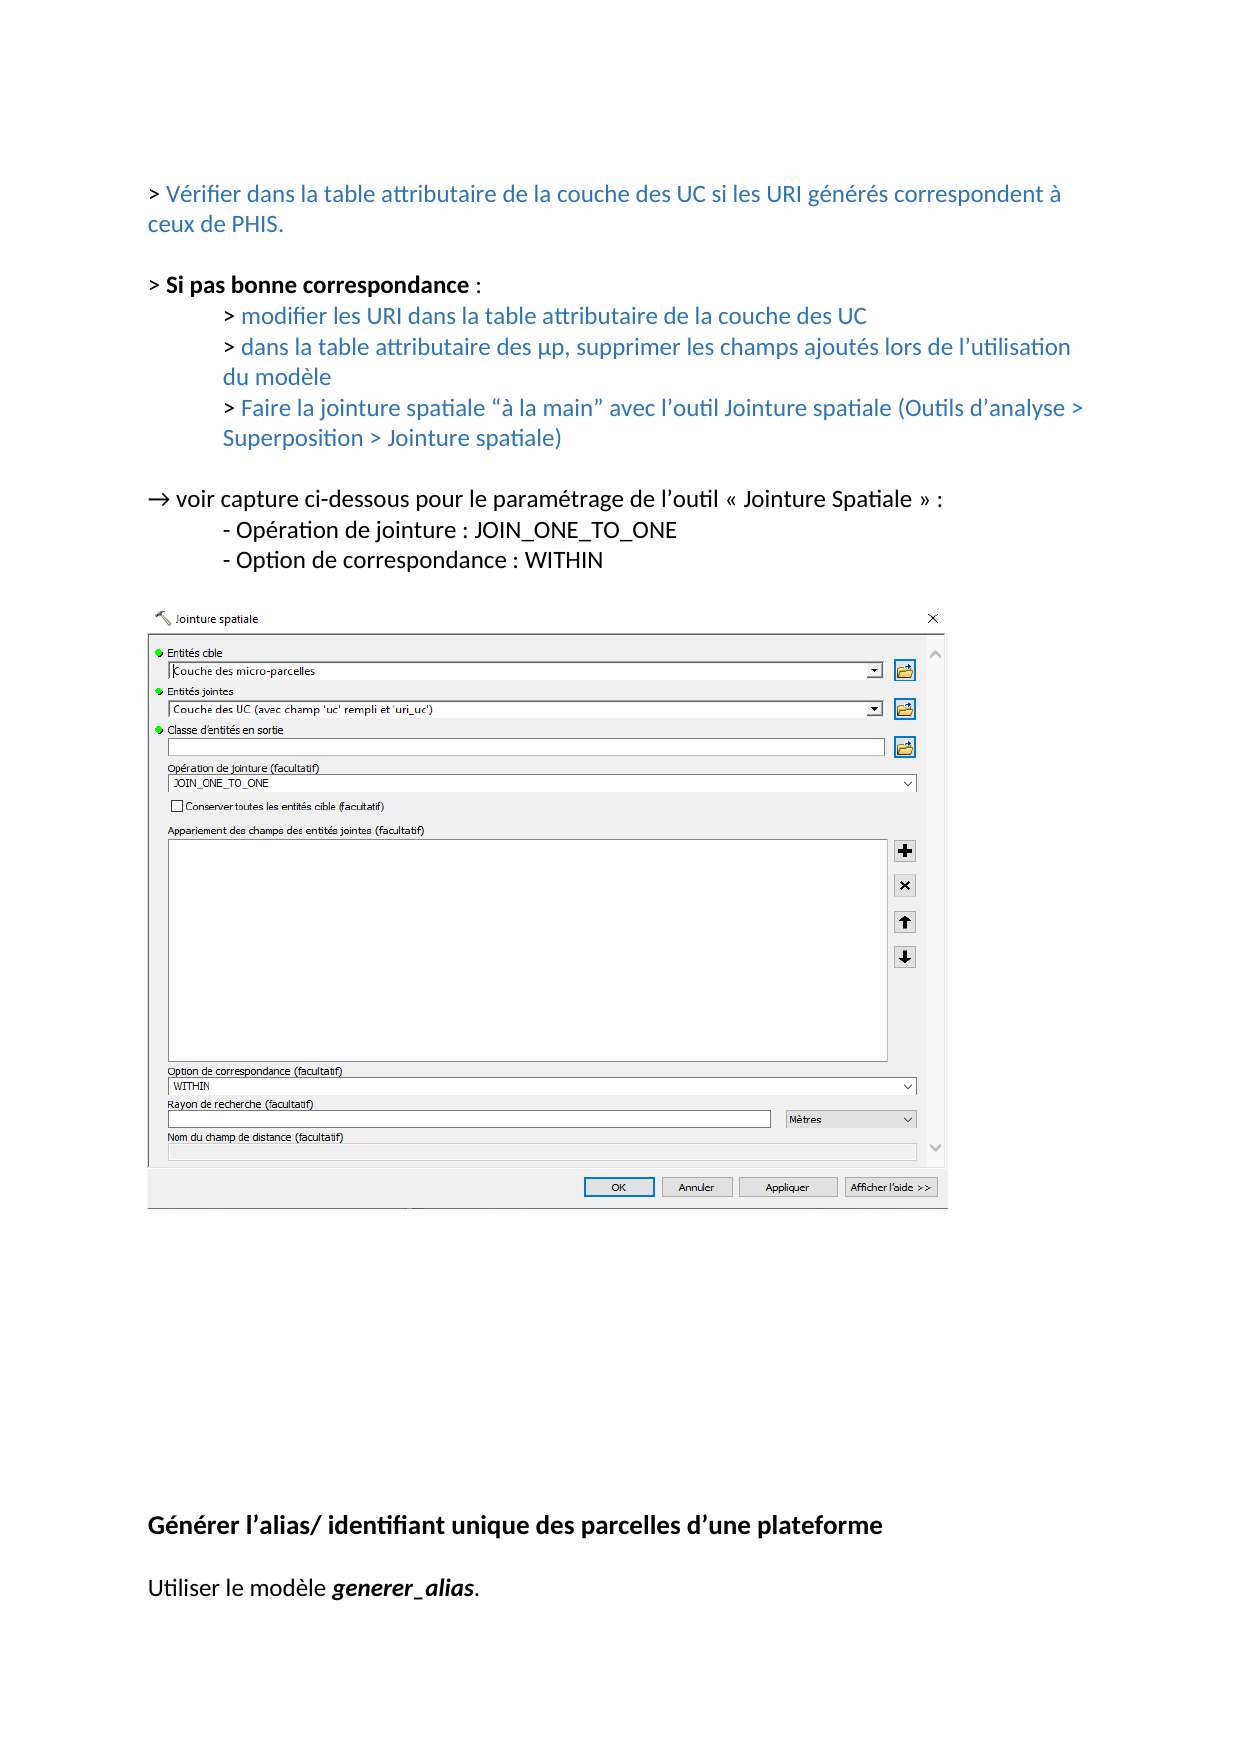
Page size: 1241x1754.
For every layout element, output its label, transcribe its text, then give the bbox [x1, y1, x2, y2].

subtitle Générer l’alias/ identifiant unique des parcelles d’une plateforme [148, 1508, 1093, 1542]
text > Vérifier dans la table attributaire de la couche des UC si les URI générés correspondent à ceux de PHIS. [148, 178, 1093, 239]
text > modifier les URI dans la table attributaire de la couche des UC [148, 300, 1093, 331]
text - Option de correspondance : WITHIN [148, 544, 1093, 575]
picture [147, 605, 948, 1209]
text > Faire la jointure spatiale “à la main” avec l’outil Jointure spatiale (Outils d’analyse > Superposition > Jointure spatiale) [223, 392, 1093, 453]
text - Opération de jointure : JOIN_ONE_TO_ONE [148, 514, 1093, 544]
text → voir capture ci-dessous pour le paramétrage de l’outil « Jointure Spatiale » : [148, 483, 1093, 514]
text Utiliser le modèle generer_alias. [148, 1572, 1093, 1603]
text > Si pas bonne correspondance : [148, 270, 1093, 300]
text > dans la table attributaire des µp, supprimer les champs ajoutés lors de l’utilisation du modèle [223, 331, 1093, 392]
